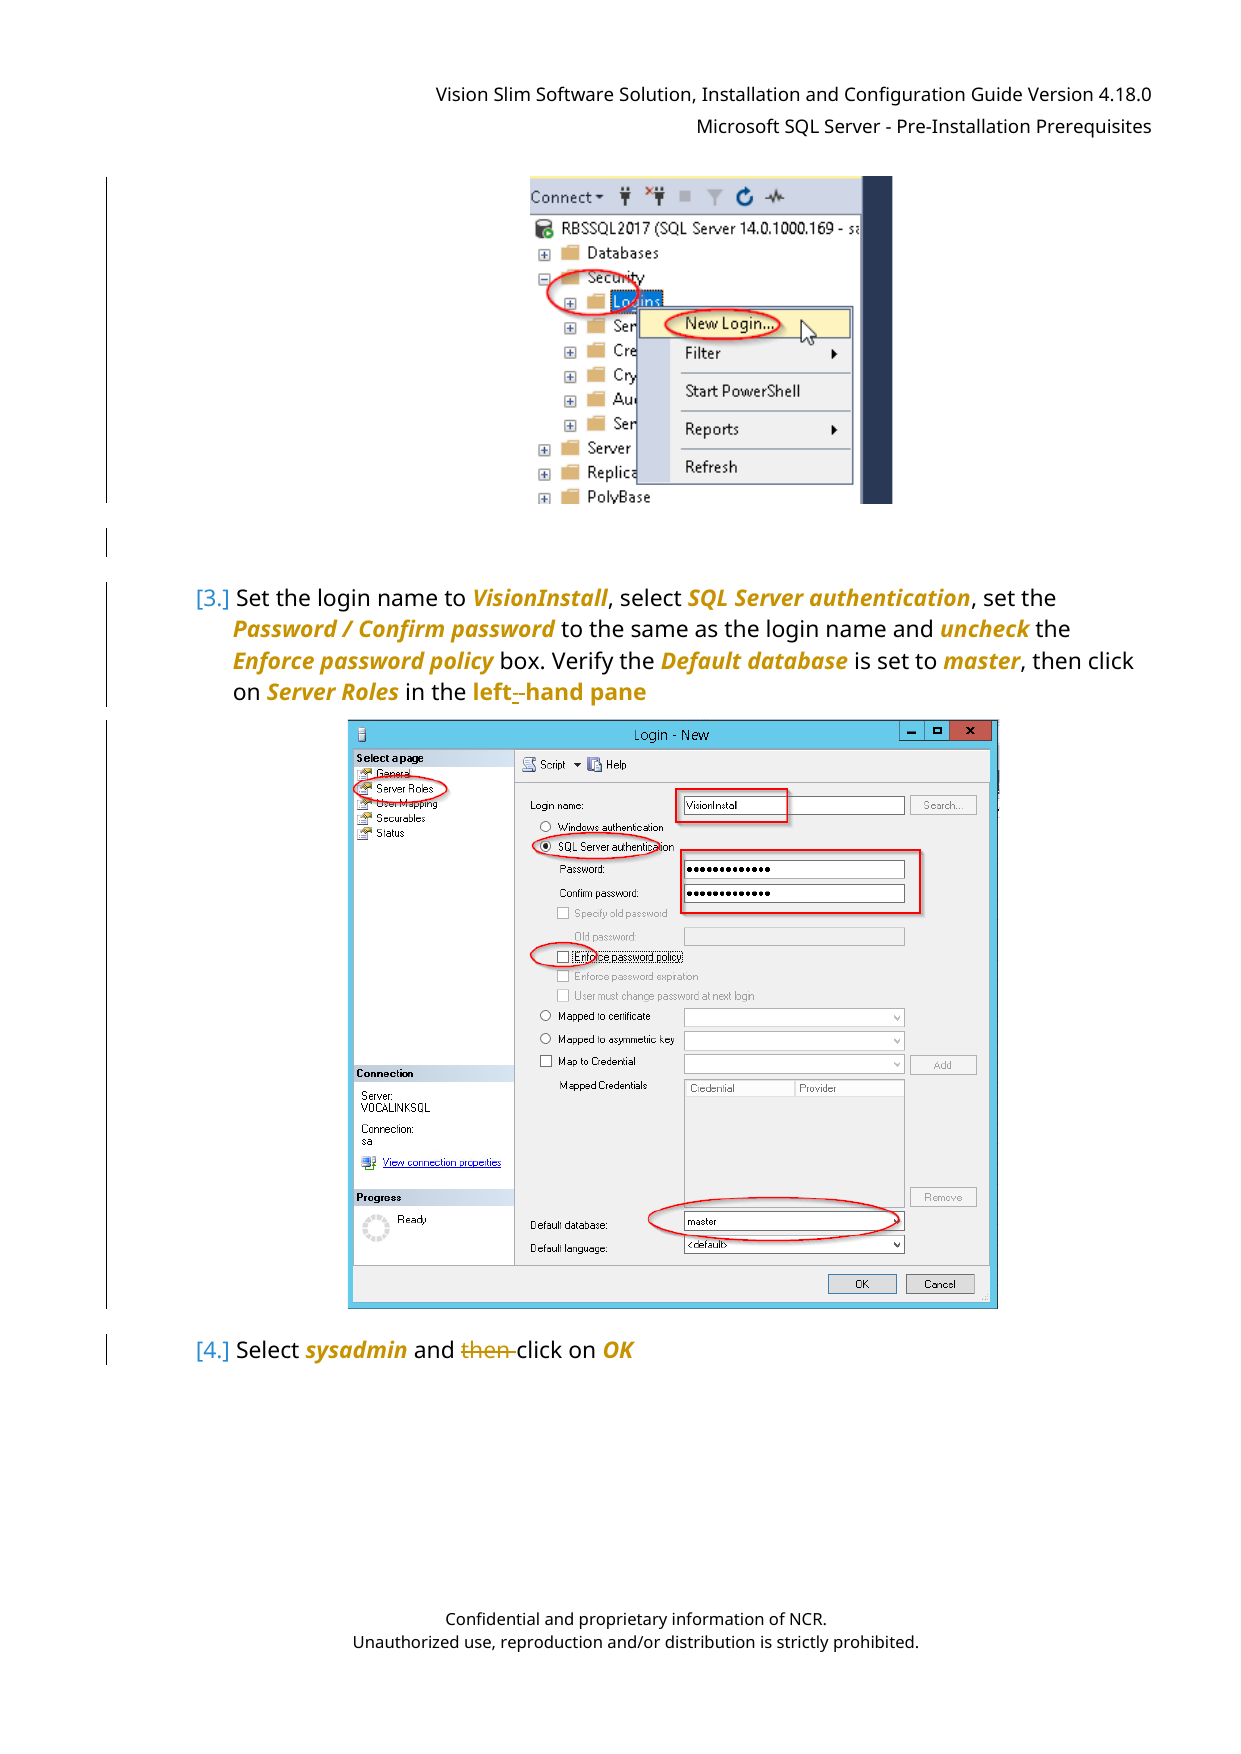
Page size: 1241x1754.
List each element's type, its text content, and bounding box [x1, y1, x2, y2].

list Select sysadmin and click on OK [196, 1334, 1152, 1365]
picture [530, 176, 893, 504]
picture [347, 719, 1000, 1309]
list Set the login name to VisionInstall, select SQL Server authentication, set the Password / Confirm password to the same as the login name and uncheck the Enforce password policy box. Verify the Default database is set to master, then click on Server Roles in the lefthand pane [196, 582, 1152, 707]
